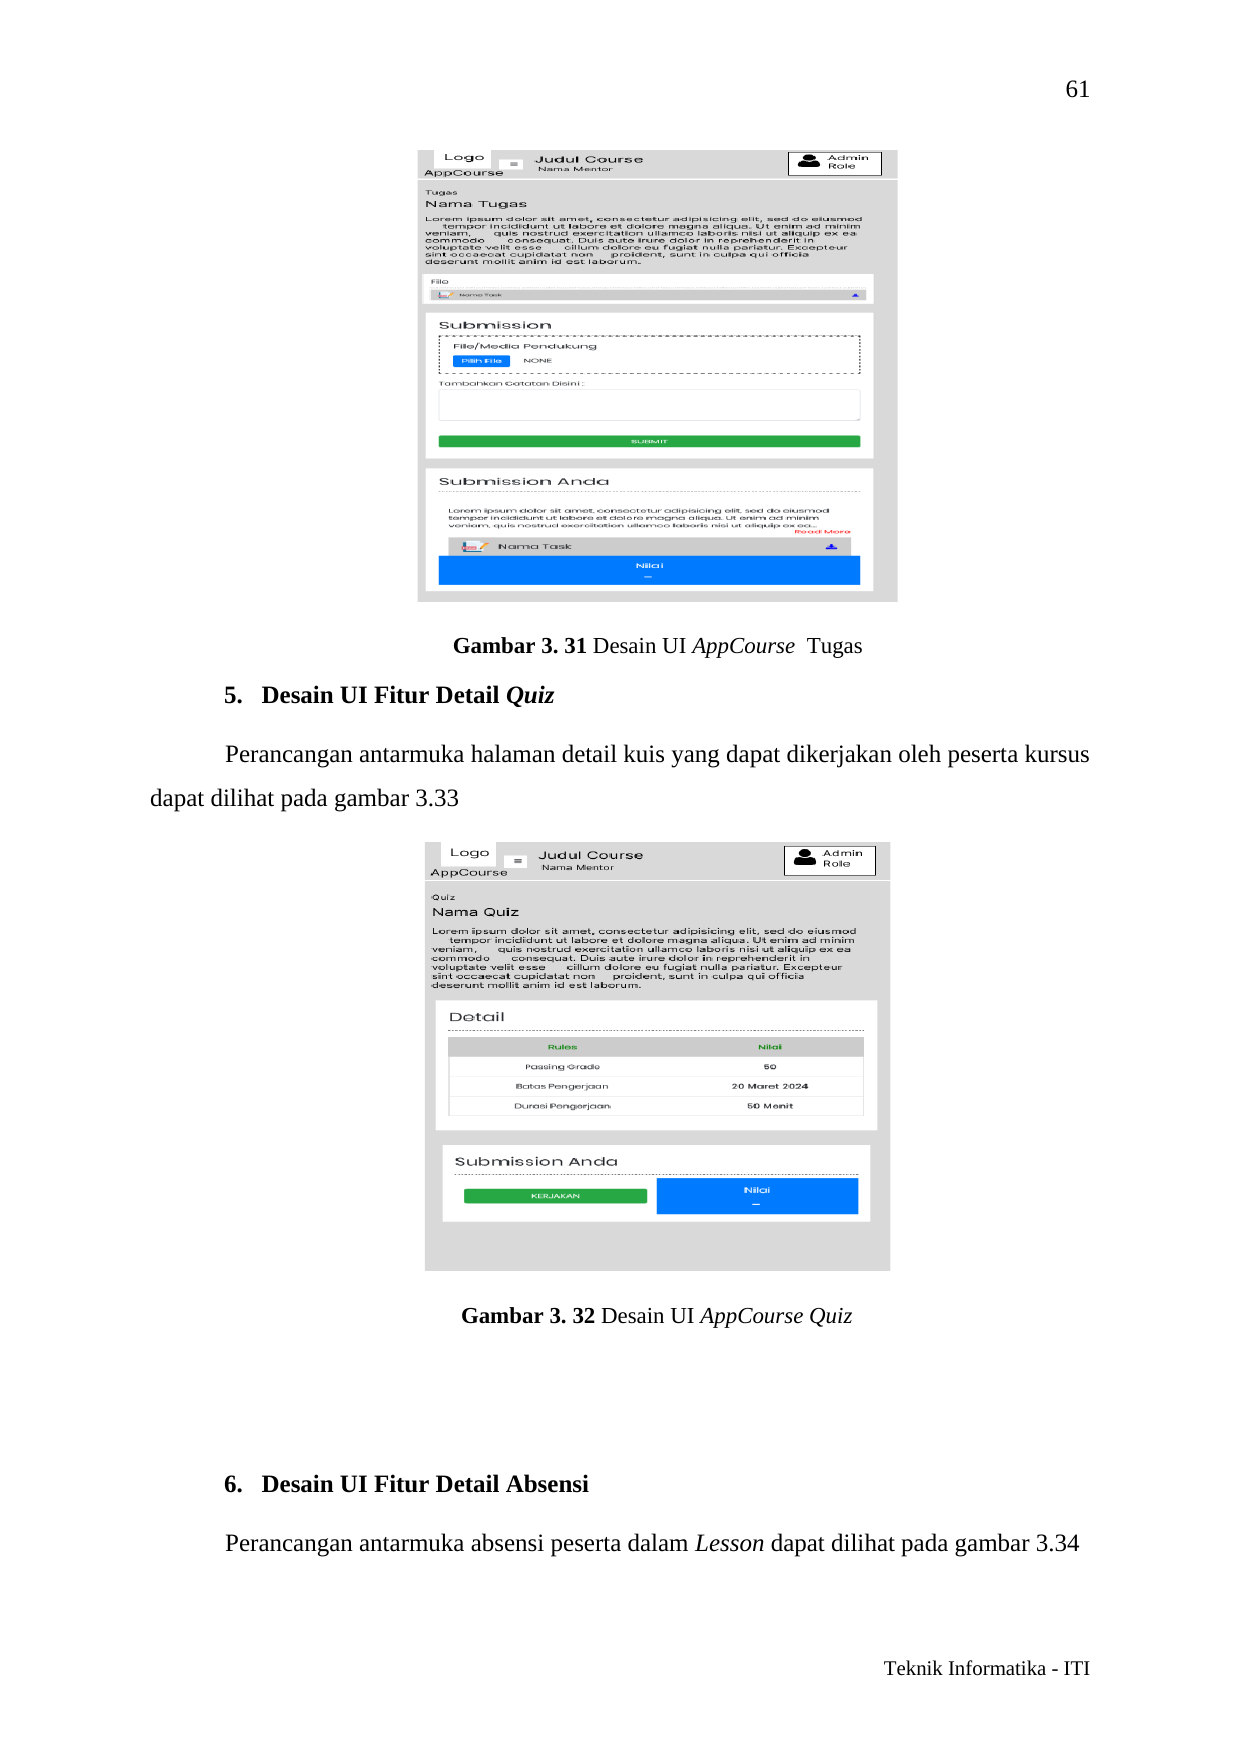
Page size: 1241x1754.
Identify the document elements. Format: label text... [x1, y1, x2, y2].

picture [417, 150, 898, 602]
text Perancangan antarmuka absensi peserta dalam Lesson dapat dilihat pada gambar 3.34 [150, 1528, 1090, 1557]
text Gambar 3. 32 Desain UI AppCourse Quiz [150, 1302, 1090, 1328]
list Desain UI Fitur Detail Quiz [224, 680, 1090, 708]
text Gambar 3. 31 Desain UI AppCourse Tugas [150, 632, 1090, 659]
list Desain UI Fitur Detail Absensi [224, 1469, 1090, 1497]
text Perancangan antarmuka halaman detail kuis yang dapat dikerjakan oleh peserta kursus dapat dilihat pada gambar 3.33 [150, 739, 1090, 811]
picture [424, 842, 891, 1271]
